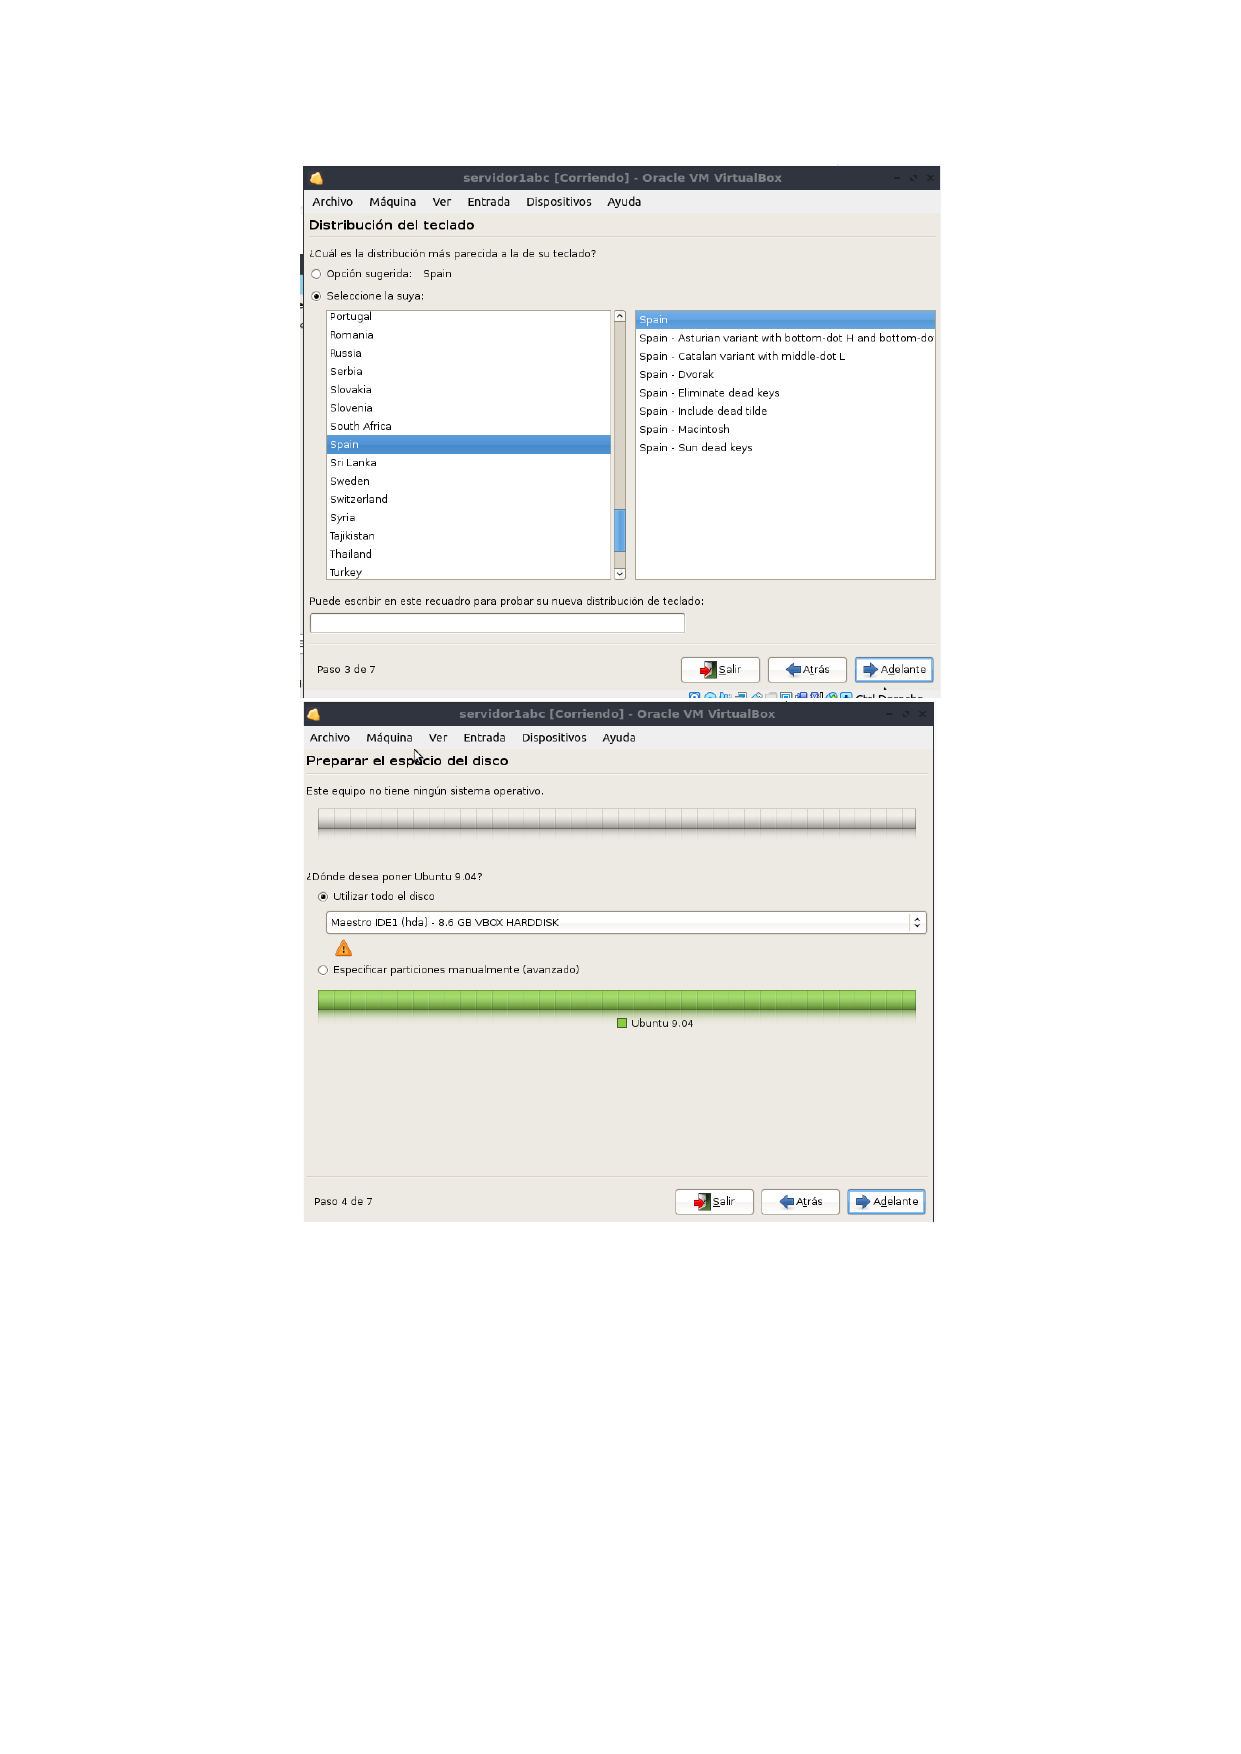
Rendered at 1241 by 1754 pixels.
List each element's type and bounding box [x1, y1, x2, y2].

picture [303, 701, 937, 1222]
picture [300, 164, 941, 698]
